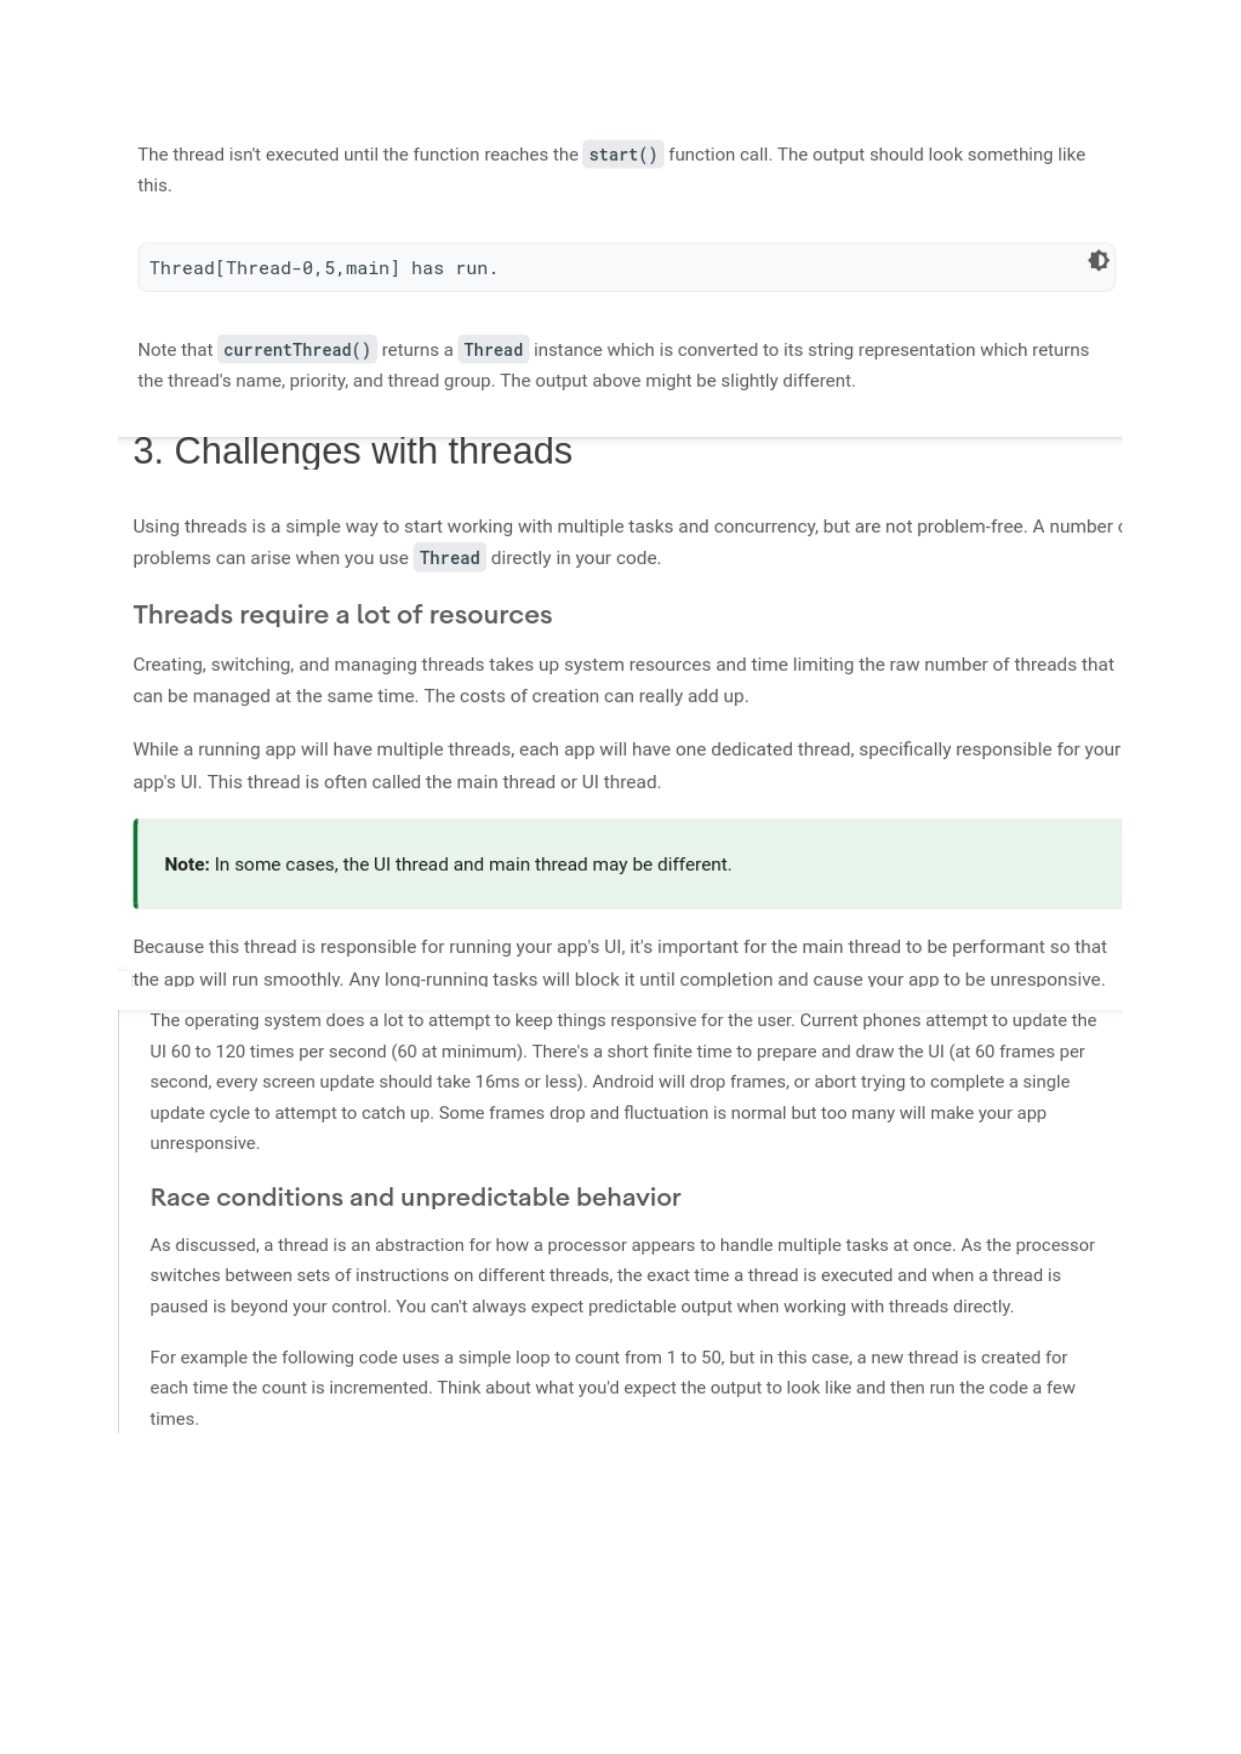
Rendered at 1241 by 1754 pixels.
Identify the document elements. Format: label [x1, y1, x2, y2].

picture [118, 437, 1123, 987]
picture [118, 118, 1123, 414]
picture [118, 1010, 1123, 1433]
